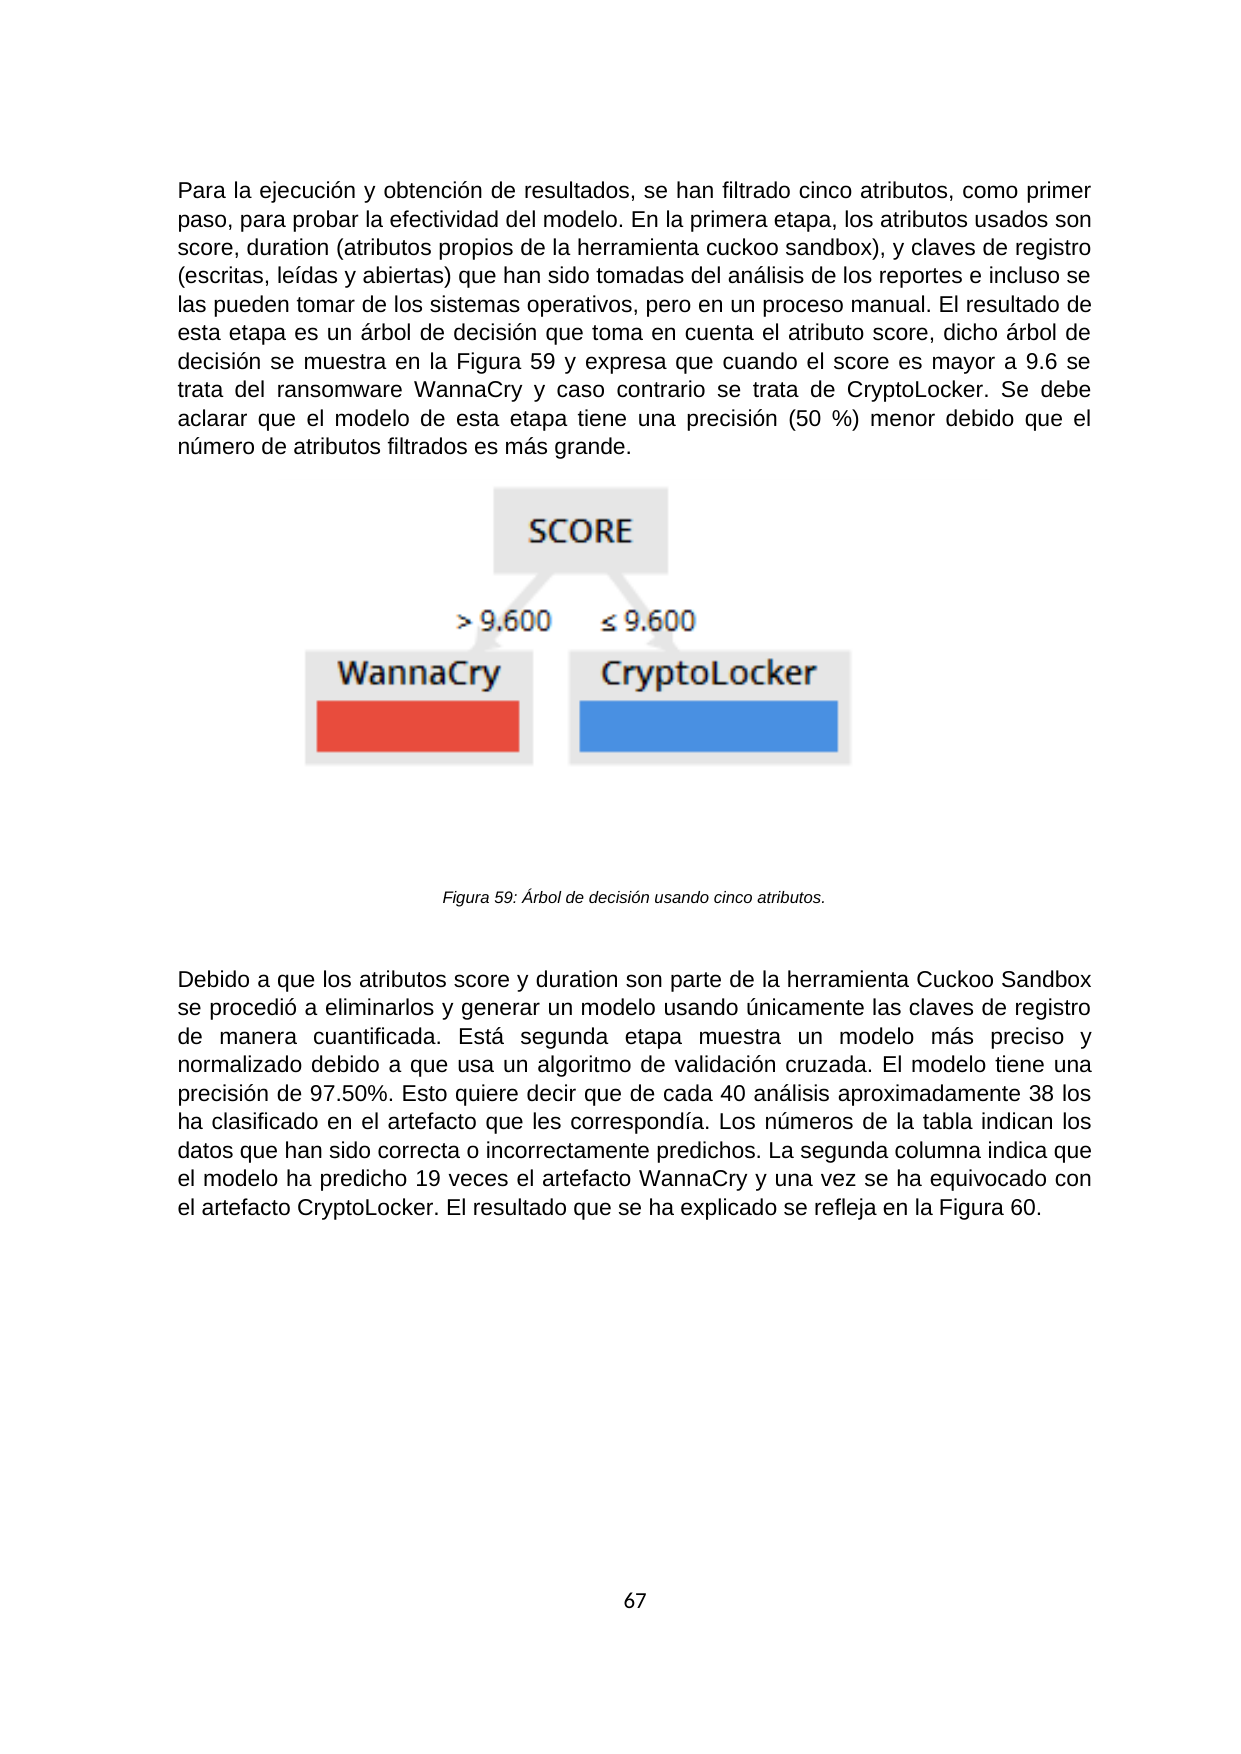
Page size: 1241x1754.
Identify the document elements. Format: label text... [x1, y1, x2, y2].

picture [278, 478, 992, 869]
text Figura 59: Árbol de decisión usando cinco atributos. [177, 888, 1092, 907]
text Para la ejecución y obtención de resultados, se han filtrado cinco atributos, como primer paso, para probar la efectividad del modelo. En la primera etapa, los atributos usados son score, duration (atributos propios de la herramienta cuckoo sandbox), y claves de registro (escritas, leídas y abiertas) que han sido tomadas del análisis de los reportes e incluso se las pueden tomar de los sistemas operativos, pero en un proceso manual. El resultado de esta etapa es un árbol de decisión que toma en cuenta el atributo score, dicho árbol de decisión se muestra en la Figura 59 y expresa que cuando el score es mayor a 9.6 se trata del ransomware WannaCry y caso contrario se trata de CryptoLocker. Se debe aclarar que el modelo de esta etapa tiene una precisión (50 %) menor debido que el número de atributos filtrados es más grande. [177, 177, 1092, 459]
text Debido a que los atributos score y duration son parte de la herramienta Cuckoo Sandbox se procedió a eliminarlos y generar un modelo usando únicamente las claves de registro de manera cuantificada. Está segunda etapa muestra un modelo más preciso y normalizado debido a que usa un algoritmo de validación cruzada. El modelo tiene una precisión de 97.50%. Esto quiere decir que de cada 40 análisis aproximadamente 38 los ha clasificado en el artefacto que les correspondía. Los números de la tabla indican los datos que han sido correcta o incorrectamente predichos. La segunda columna indica que el modelo ha predicho 19 veces el artefacto WannaCry y una vez se ha equivocado con el artefacto CryptoLocker. El resultado que se ha explicado se refleja en la Figura 60. [177, 966, 1092, 1220]
